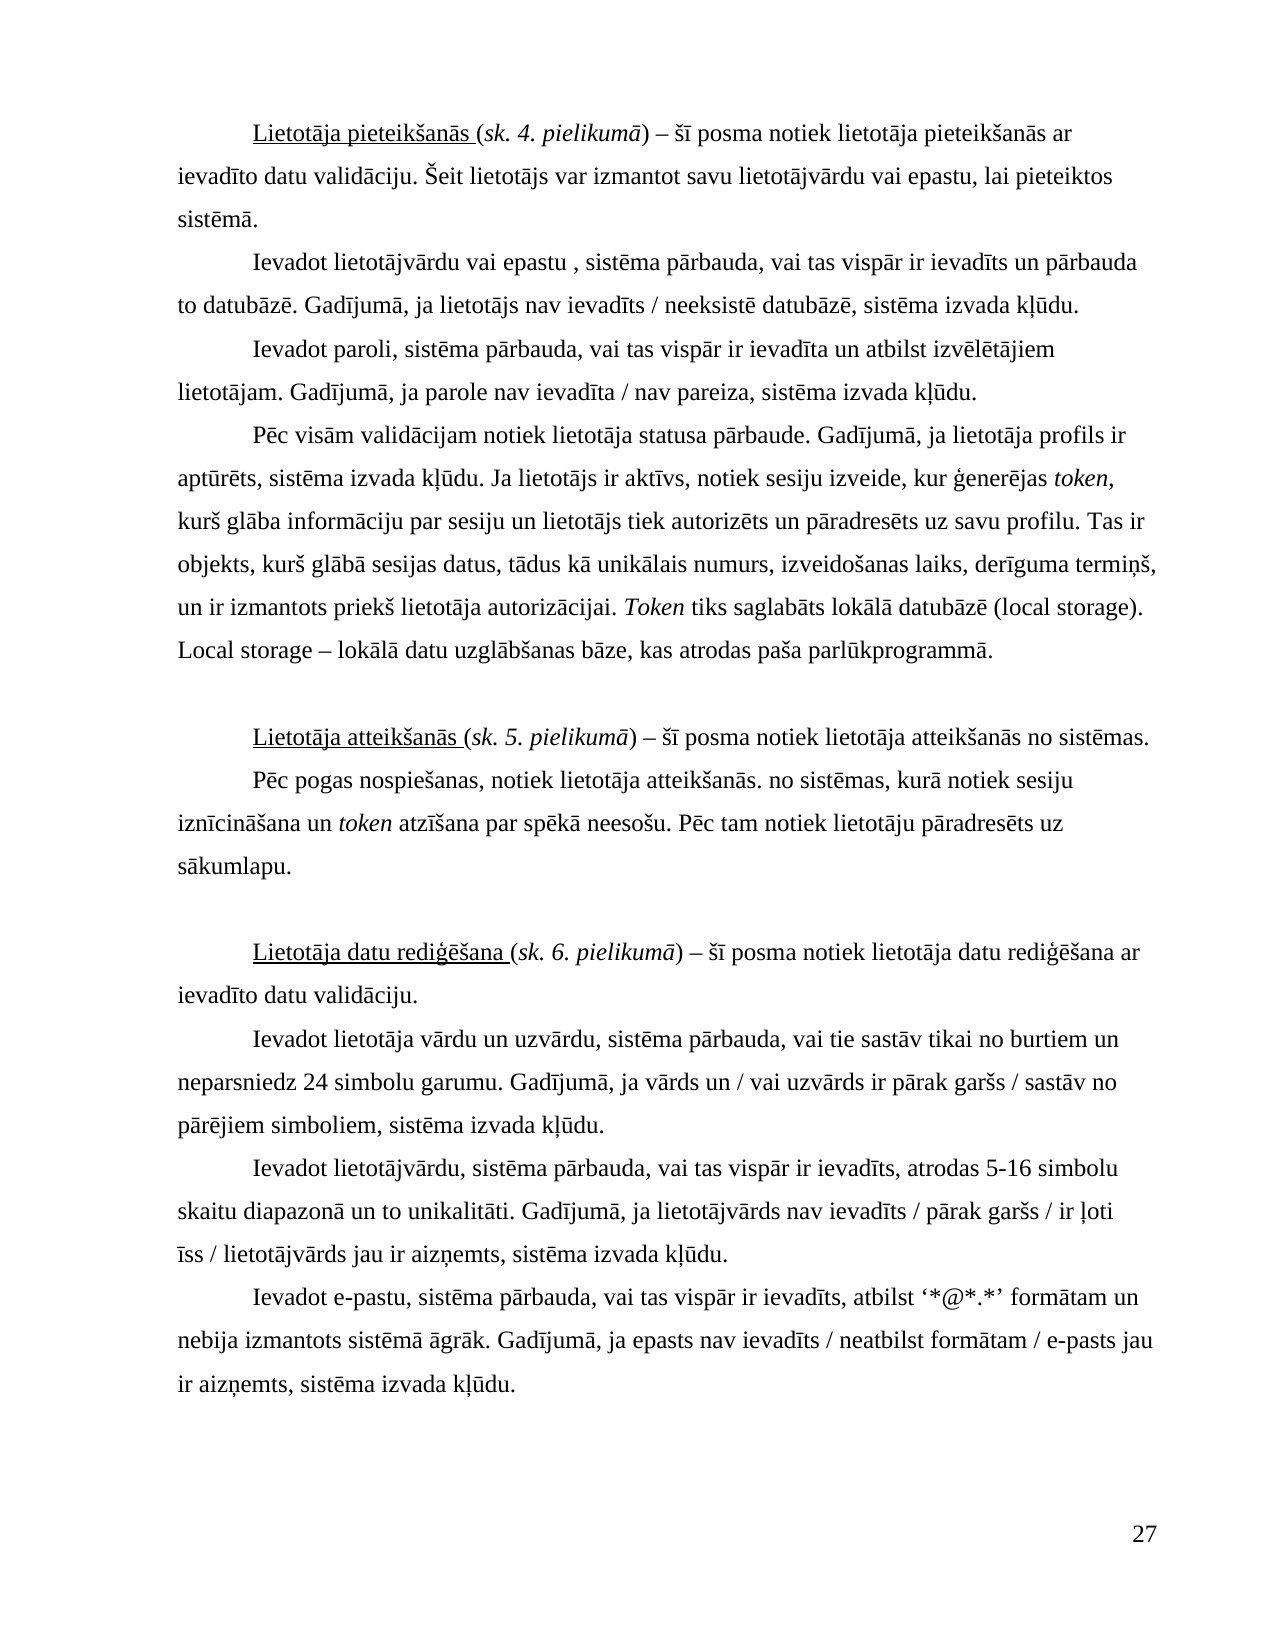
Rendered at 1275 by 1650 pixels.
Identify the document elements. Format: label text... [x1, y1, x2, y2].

text Ievadot paroli, sistēma pārbauda, vai tas vispār ir ievadīta un atbilst izvēlētājiem lietotājam. Gadījumā, ja parole nav ievadīta / nav pareiza, sistēma izvada kļūdu. [177, 334, 1157, 406]
text Ievadot lietotājvārdu, sistēma pārbauda, vai tas vispār ir ievadīts, atrodas 5-16 simbolu skaitu diapazonā un to unikalitāti. Gadījumā, ja lietotājvārds nav ievadīts / pārak garšs / ir ļoti īss / lietotājvārds jau ir aizņemts, sistēma izvada kļūdu. [177, 1153, 1157, 1268]
text Pēc pogas nospiešanas, notiek lietotāja atteikšanās. no sistēmas, kurā notiek sesiju iznīcināšana un token atzīšana par spēkā neesošu. Pēc tam notiek lietotāju pāradresēts uz sākumlapu. [177, 765, 1157, 880]
text Lietotāja atteikšanās (sk. 5. pielikumā) – šī posma notiek lietotāja atteikšanās no sistēmas. [177, 722, 1157, 751]
text Ievadot lietotāja vārdu un uzvārdu, sistēma pārbauda, vai tie sastāv tikai no burtiem un neparsniedz 24 simbolu garumu. Gadījumā, ja vārds un / vai uzvārds ir pārak garšs / sastāv no pārējiem simboliem, sistēma izvada kļūdu. [177, 1024, 1157, 1139]
text Lietotāja datu rediģēšana (sk. 6. pielikumā) – šī posma notiek lietotāja datu rediģēšana ar ievadīto datu validāciju. [177, 937, 1157, 1009]
text Ievadot lietotājvārdu vai epastu , sistēma pārbauda, vai tas vispār ir ievadīts un pārbauda to datubāzē. Gadījumā, ja lietotājs nav ievadīts / neeksistē datubāzē, sistēma izvada kļūdu. [177, 247, 1157, 319]
text Lietotāja pieteikšanās (sk. 4. pielikumā) – šī posma notiek lietotāja pieteikšanās ar ievadīto datu validāciju. Šeit lietotājs var izmantot savu lietotājvārdu vai epastu, lai pieteiktos sistēmā. [177, 118, 1157, 233]
text Ievadot e-pastu, sistēma pārbauda, vai tas vispār ir ievadīts, atbilst ‘*@*.*’ formātam un nebija izmantots sistēmā āgrāk. Gadījumā, ja epasts nav ievadīts / neatbilst formātam / e-pasts jau ir aizņemts, sistēma izvada kļūdu. [177, 1282, 1157, 1397]
text Pēc visām validācijam notiek lietotāja statusa pārbaude. Gadījumā, ja lietotāja profils ir aptūrēts, sistēma izvada kļūdu. Ja lietotājs ir aktīvs, notiek sesiju izveide, kur ģenerējas token, kurš glāba informāciju par sesiju un lietotājs tiek autorizēts un pāradresēts uz savu profilu. Tas ir objekts, kurš glābā sesijas datus, tādus kā unikālais numurs, izveidošanas laiks, derīguma termiņš, un ir izmantots priekš lietotāja autorizācijai. Token tiks saglabāts lokālā datubāzē (local storage). Local storage – lokālā datu uzglābšanas bāze, kas atrodas paša parlūkprogrammā. [177, 420, 1157, 664]
